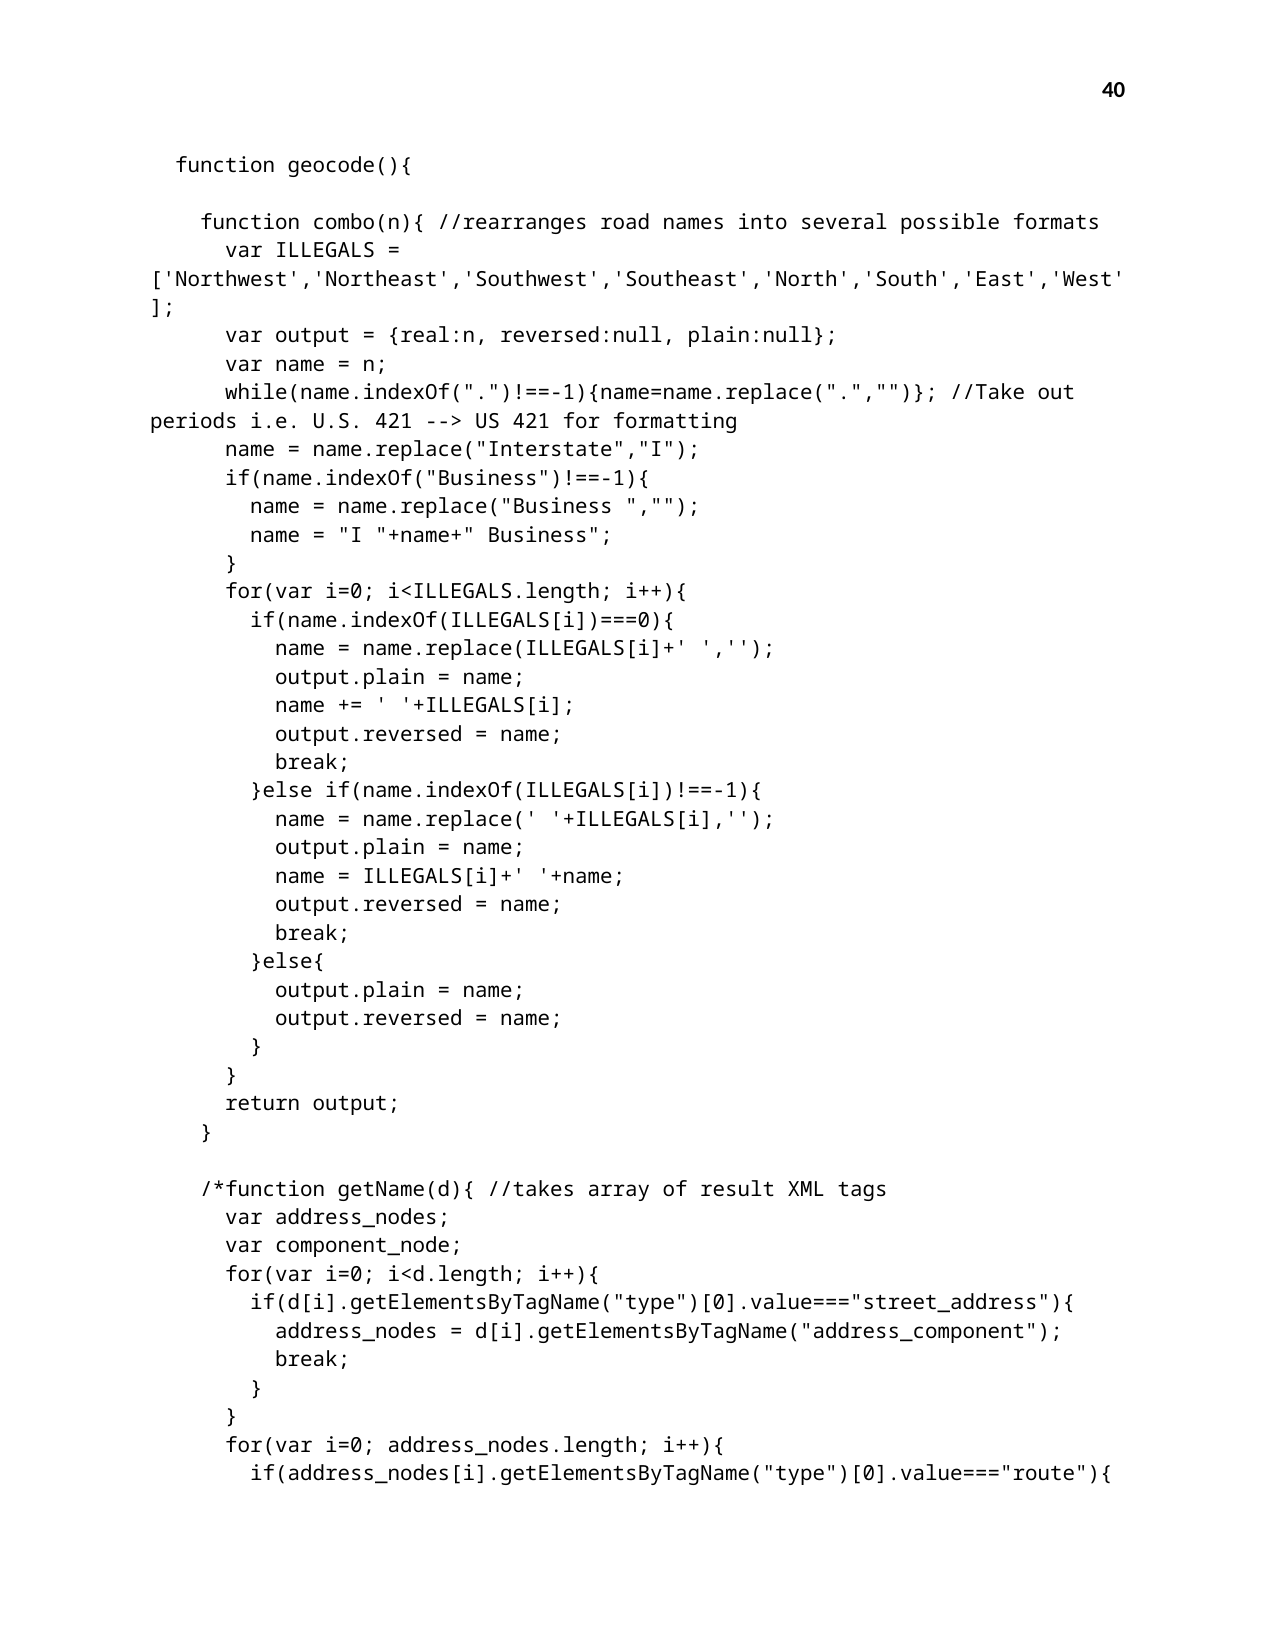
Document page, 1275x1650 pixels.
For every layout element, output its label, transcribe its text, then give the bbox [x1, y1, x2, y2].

text name = "I "+name+" Business"; [150, 520, 1125, 548]
text } [150, 1401, 1125, 1430]
text name = name.replace(ILLEGALS[i]+' ',''); [150, 633, 1125, 662]
text var name = n; [150, 349, 1125, 377]
text if(name.indexOf(ILLEGALS[i])===0){ [150, 605, 1125, 633]
text } [150, 1060, 1125, 1088]
text output.reversed = name; [150, 719, 1125, 747]
text } [150, 1117, 1125, 1145]
text if(address_nodes[i].getElementsByTagName("type")[0].value==="route"){ [150, 1458, 1125, 1487]
text name = name.replace("Business ",""); [150, 491, 1125, 520]
text output.plain = name; [150, 832, 1125, 861]
text name = name.replace(' '+ILLEGALS[i],''); [150, 804, 1125, 832]
text break; [150, 747, 1125, 776]
text break; [150, 1344, 1125, 1373]
text name = name.replace("Interstate","I"); [150, 434, 1125, 463]
text while(name.indexOf(".")!==-1){name=name.replace(".","")}; //Take out periods i.e. U.S. 421 --> US 421 for formatting [150, 377, 1125, 434]
text output.plain = name; [150, 662, 1125, 690]
text }else if(name.indexOf(ILLEGALS[i])!==-1){ [150, 776, 1125, 804]
text } [150, 1032, 1125, 1060]
text function geocode(){ [150, 150, 1125, 178]
text for(var i=0; address_nodes.length; i++){ [150, 1430, 1125, 1458]
text if(name.indexOf("Business")!==-1){ [150, 463, 1125, 491]
text } [150, 548, 1125, 577]
text return output; [150, 1088, 1125, 1117]
text var ILLEGALS = ['Northwest','Northeast','Southwest','Southeast','North','South','East','West']; [150, 235, 1125, 321]
text function combo(n){ //rearranges road names into several possible formats [150, 207, 1125, 235]
text /*function getName(d){ //takes array of result XML tags [150, 1174, 1125, 1202]
text output.reversed = name; [150, 889, 1125, 918]
text }else{ [150, 946, 1125, 975]
text for(var i=0; i<ILLEGALS.length; i++){ [150, 577, 1125, 605]
text if(d[i].getElementsByTagName("type")[0].value==="street_address"){ [150, 1287, 1125, 1316]
text address_nodes = d[i].getElementsByTagName("address_component"); [150, 1316, 1125, 1344]
text break; [150, 918, 1125, 946]
text } [150, 1373, 1125, 1401]
text name += ' '+ILLEGALS[i]; [150, 690, 1125, 719]
text var address_nodes; [150, 1202, 1125, 1231]
text var output = {real:n, reversed:null, plain:null}; [150, 321, 1125, 349]
text for(var i=0; i<d.length; i++){ [150, 1259, 1125, 1287]
text output.plain = name; [150, 975, 1125, 1003]
text name = ILLEGALS[i]+' '+name; [150, 861, 1125, 889]
text var component_node; [150, 1231, 1125, 1259]
text output.reversed = name; [150, 1003, 1125, 1032]
